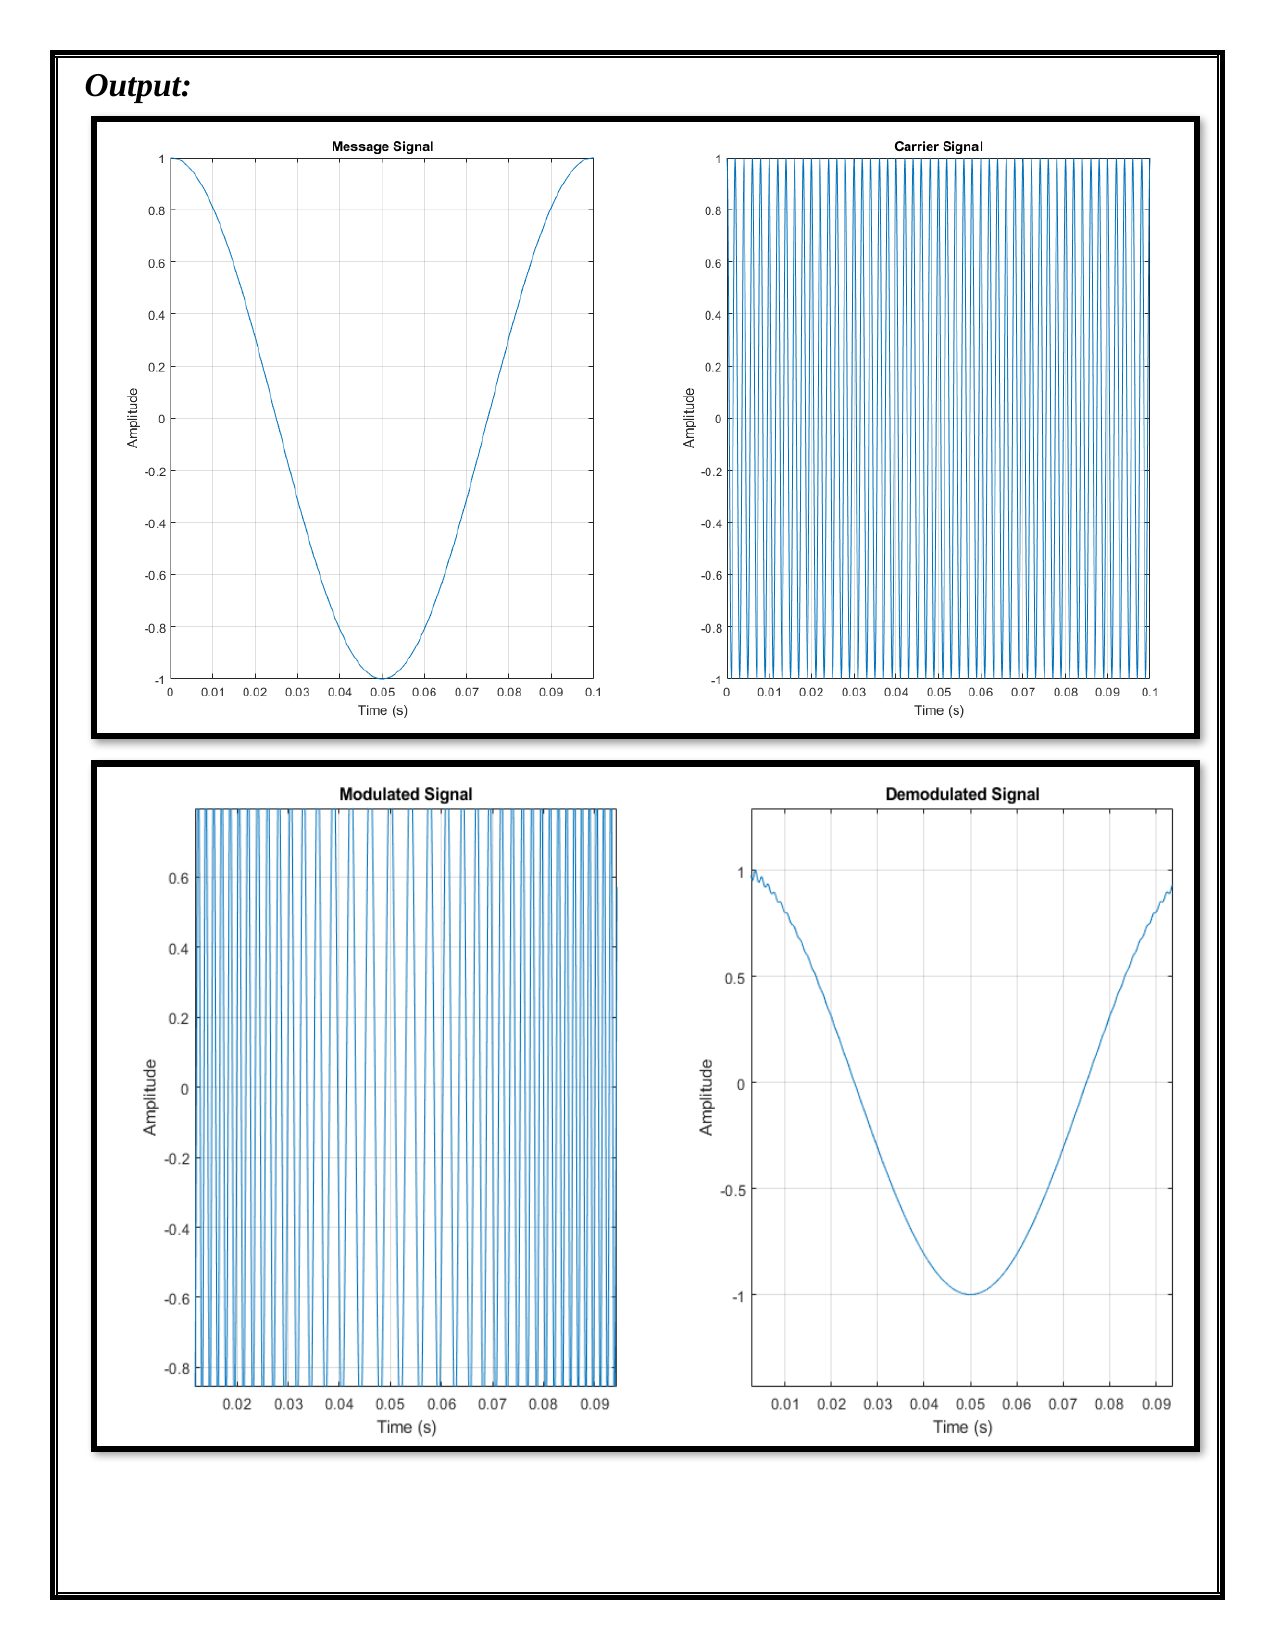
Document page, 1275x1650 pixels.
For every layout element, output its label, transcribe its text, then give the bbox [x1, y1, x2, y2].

picture [97, 767, 1194, 1446]
text Output: [84, 66, 1181, 104]
picture [97, 122, 1194, 733]
